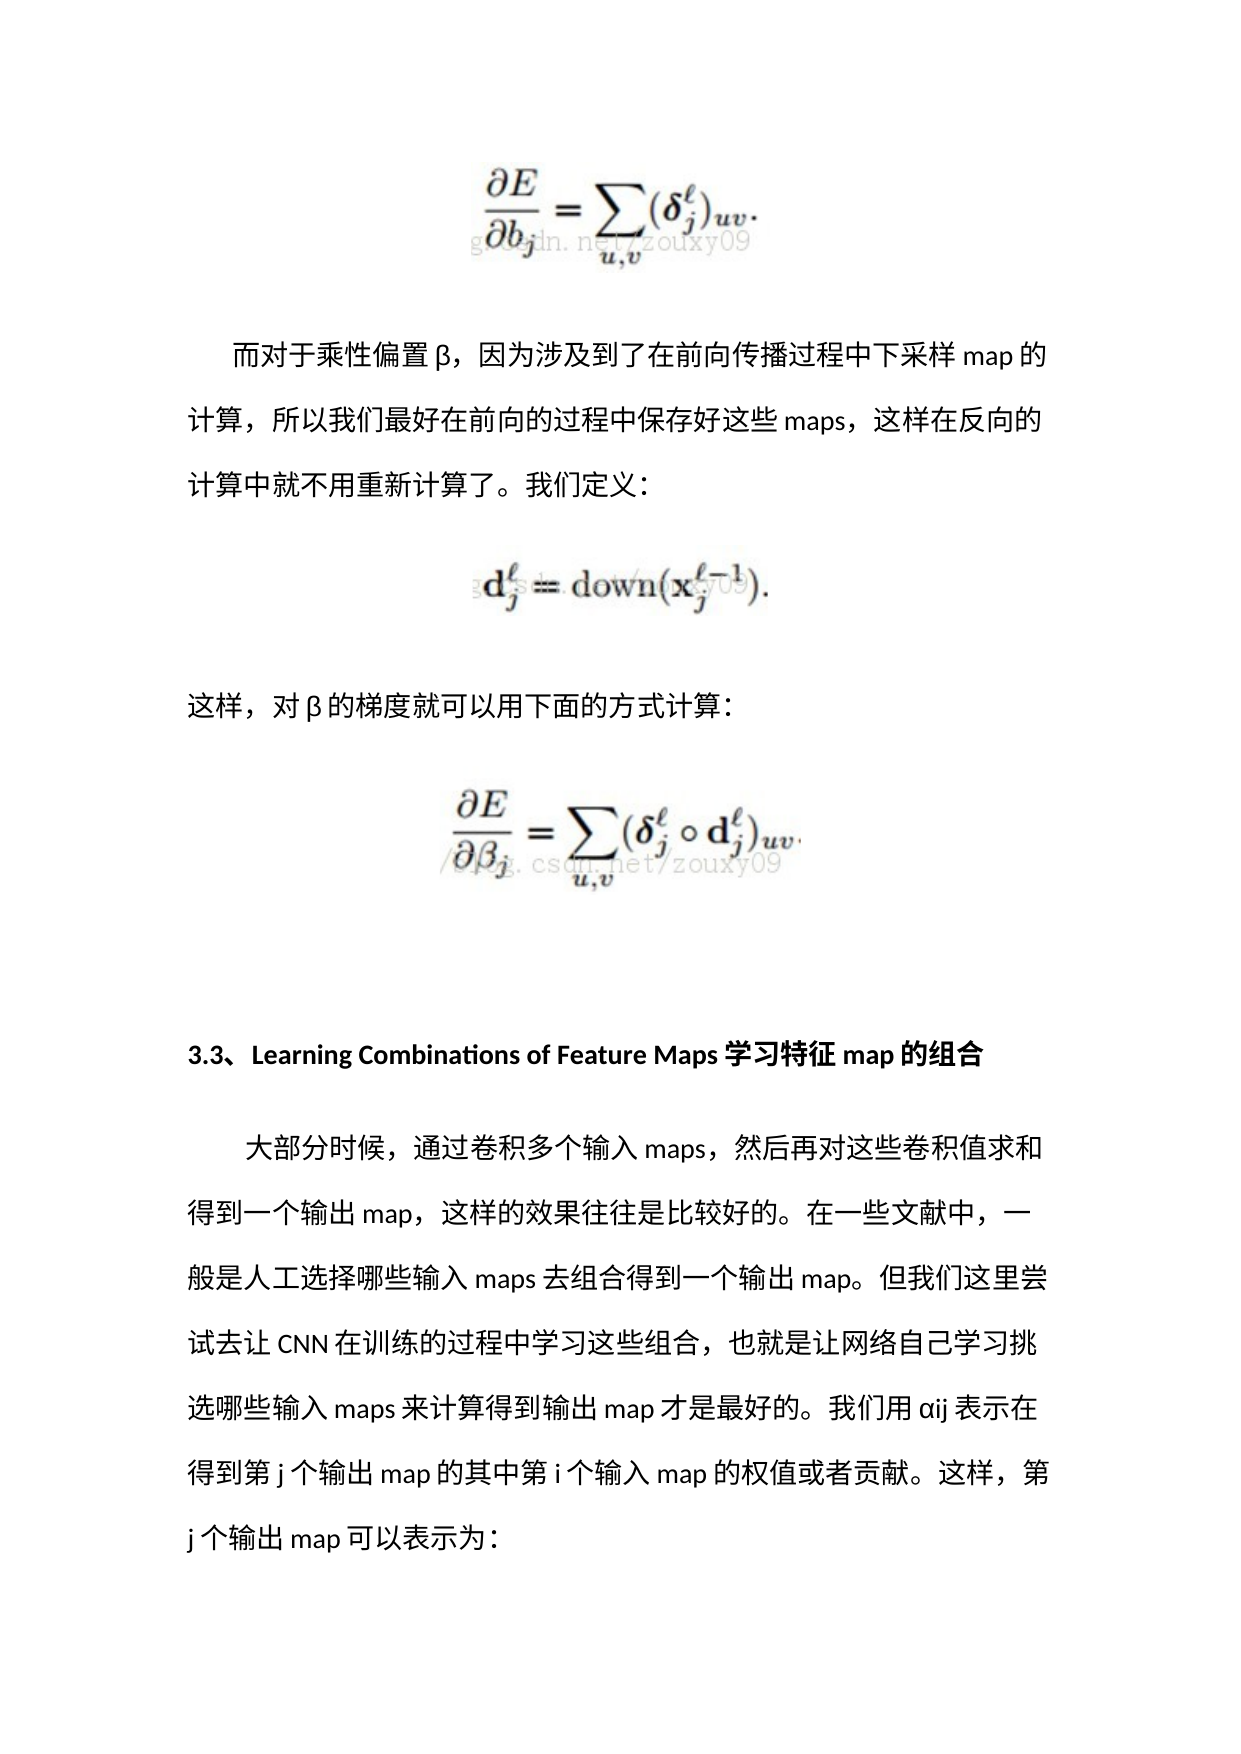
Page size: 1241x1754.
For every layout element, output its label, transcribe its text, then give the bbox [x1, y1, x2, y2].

picture [439, 766, 801, 895]
text 这样，对β的梯度就可以用下面的方式计算： [187, 672, 1053, 737]
text 3.3、Learning Combinations of Feature Maps 学习特征map的组合 [187, 1019, 1053, 1084]
text 大部分时候，通过卷积多个输入maps，然后再对这些卷积值求和得到一个输出map，这样的效果往往是比较好的。在一些文献中，一般是人工选择哪些输入maps去组合得到一个输出map。但我们这里尝试去让CNN在训练的过程中学习这些组合，也就是让网络自己学习挑选哪些输入maps来计算得到输出map才是最好的。我们用αij表示在得到第j个输出map的其中第i个输入map的权值或者贡献。这样，第j个输出map可以表示为： [187, 1114, 1053, 1569]
picture [472, 545, 768, 616]
picture [471, 162, 770, 273]
text 而对于乘性偏置β，因为涉及到了在前向传播过程中下采样map的计算，所以我们最好在前向的过程中保存好这些maps，这样在反向的计算中就不用重新计算了。我们定义： [187, 321, 1053, 516]
